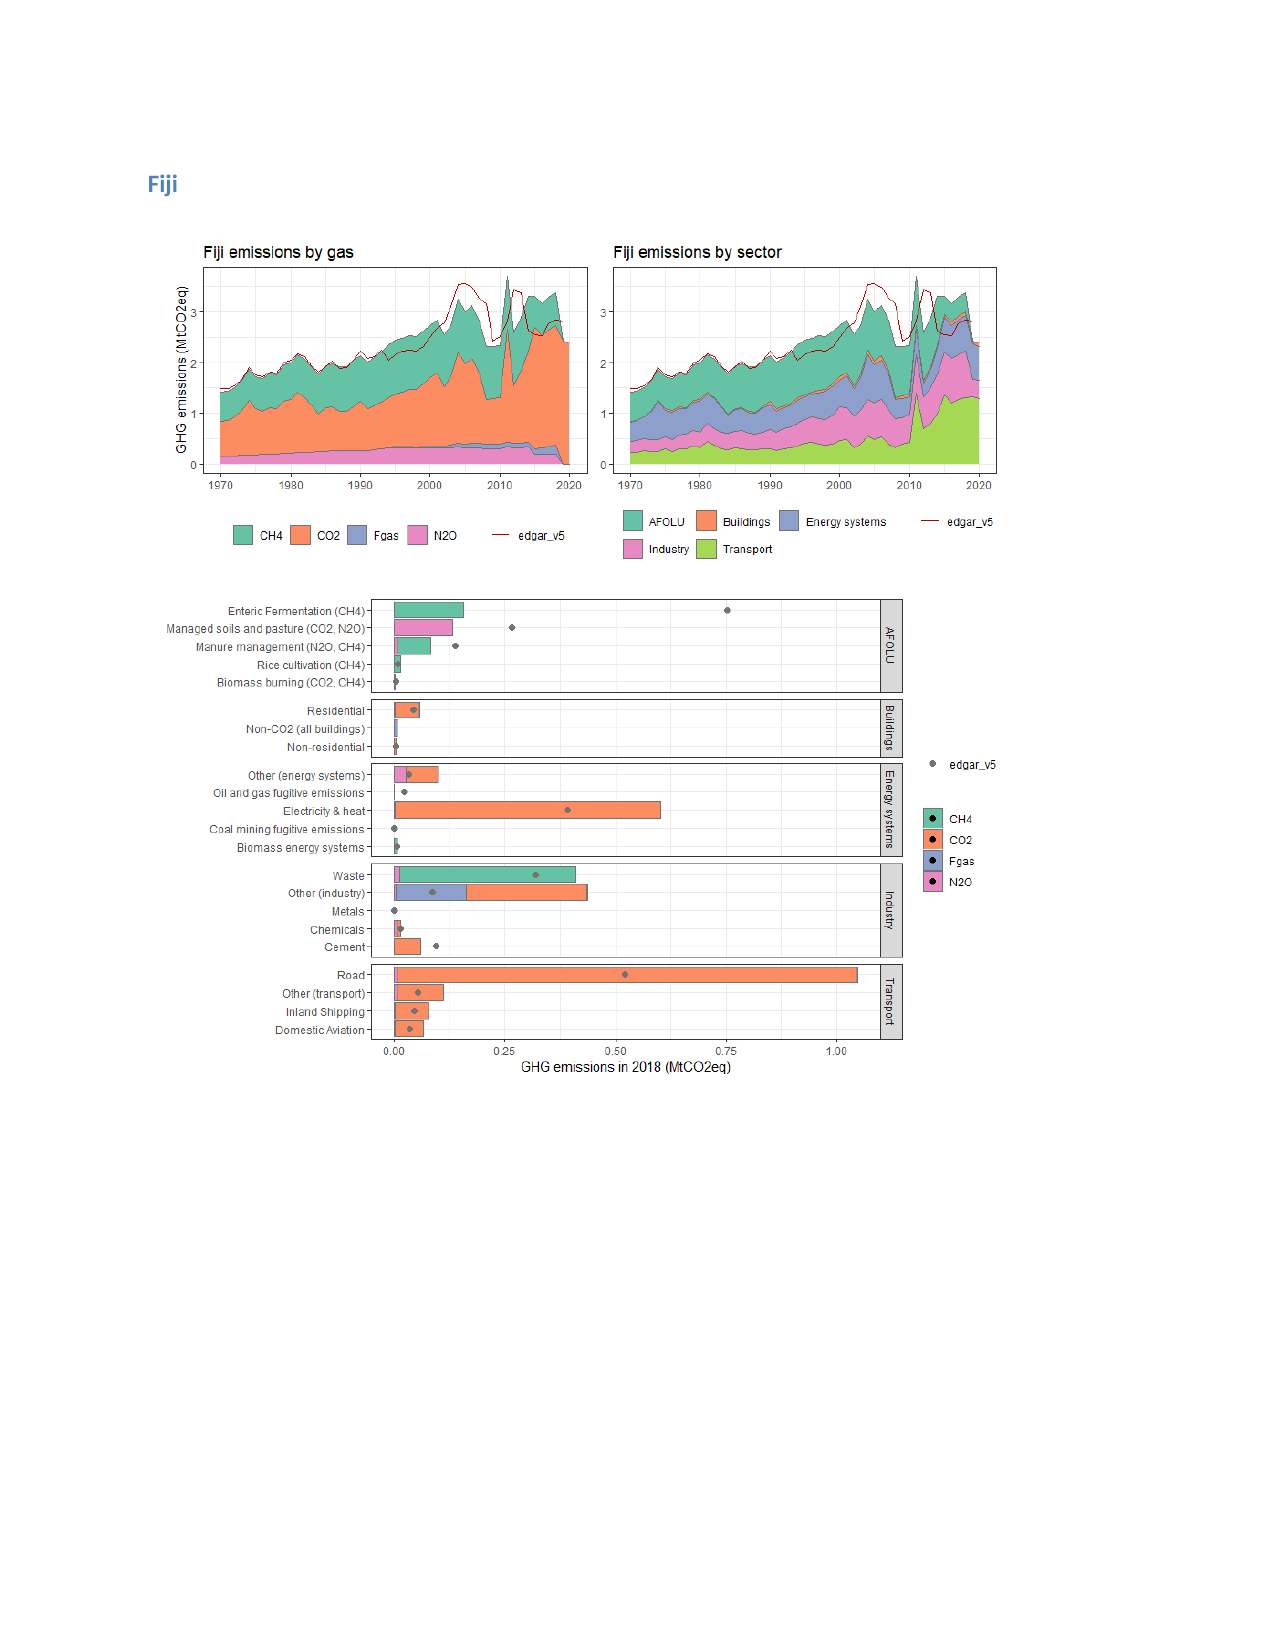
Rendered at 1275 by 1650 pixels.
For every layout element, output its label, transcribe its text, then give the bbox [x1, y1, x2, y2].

picture [147, 217, 1023, 1093]
subtitle Fiji [148, 168, 1127, 199]
